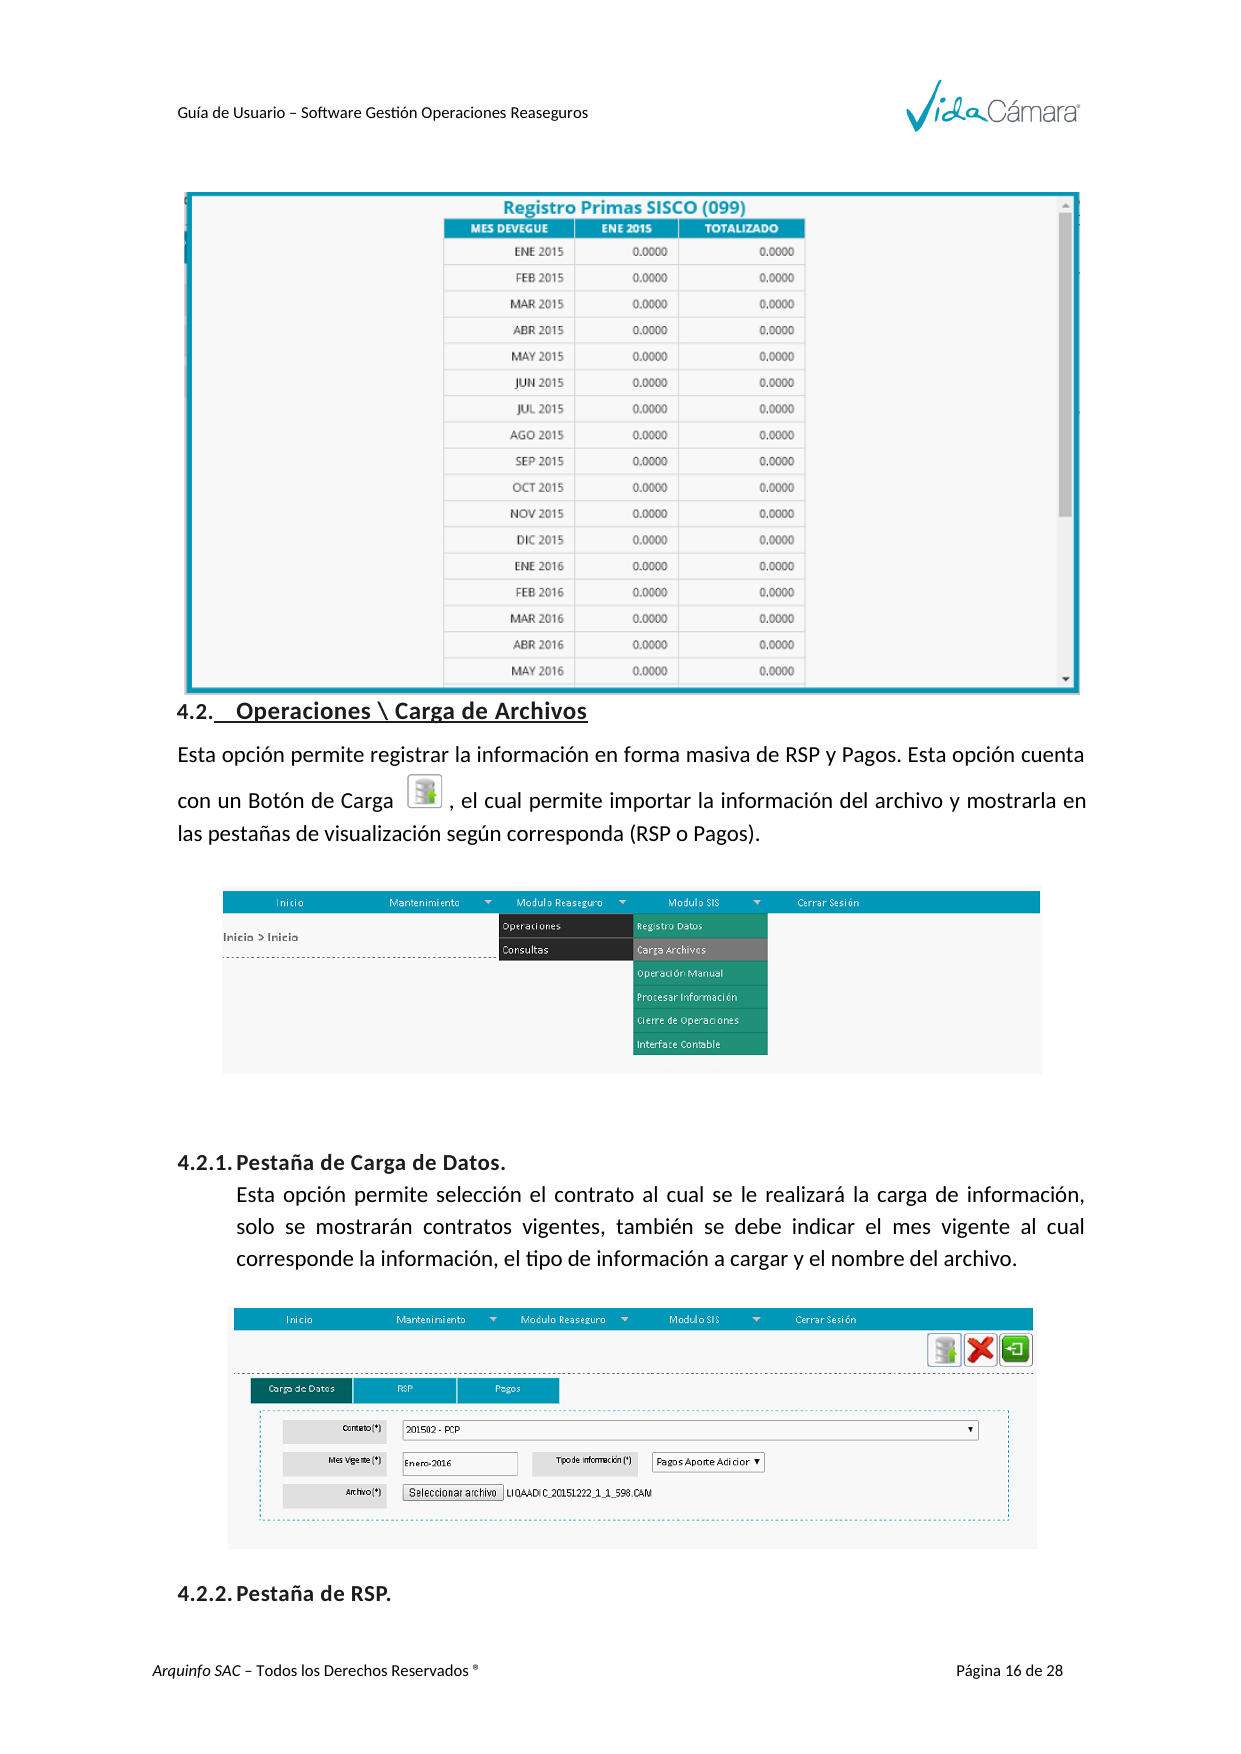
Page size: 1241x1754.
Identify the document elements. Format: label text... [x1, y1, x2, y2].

picture [407, 772, 443, 809]
subtitle Pestaña de RSP. [177, 1579, 1087, 1607]
picture [227, 1306, 1038, 1549]
text Esta opción permite registrar la información en forma masiva de RSP y Pagos. cuenta con un Botón de Carga , el cual permite importar la información del archivo y mostrarla en las pestañas de visualización según corresponda (RSP o Pagos). [177, 741, 1087, 847]
subtitle Operaciones \ Carga de Archivos [177, 695, 1087, 725]
picture [222, 886, 1043, 1074]
subtitle Pestaña de Carga de Datos. [177, 1148, 1087, 1176]
picture [184, 192, 1081, 695]
text permite selección el contrato al cual se le realizará la carga de información, solo se mostrarán contratos vigentes, también se debe indicar el mes vigente al cual corresponde la información, el tipo de información a cargar y el nombre del archivo. [236, 1180, 1087, 1272]
picture [898, 75, 1083, 138]
